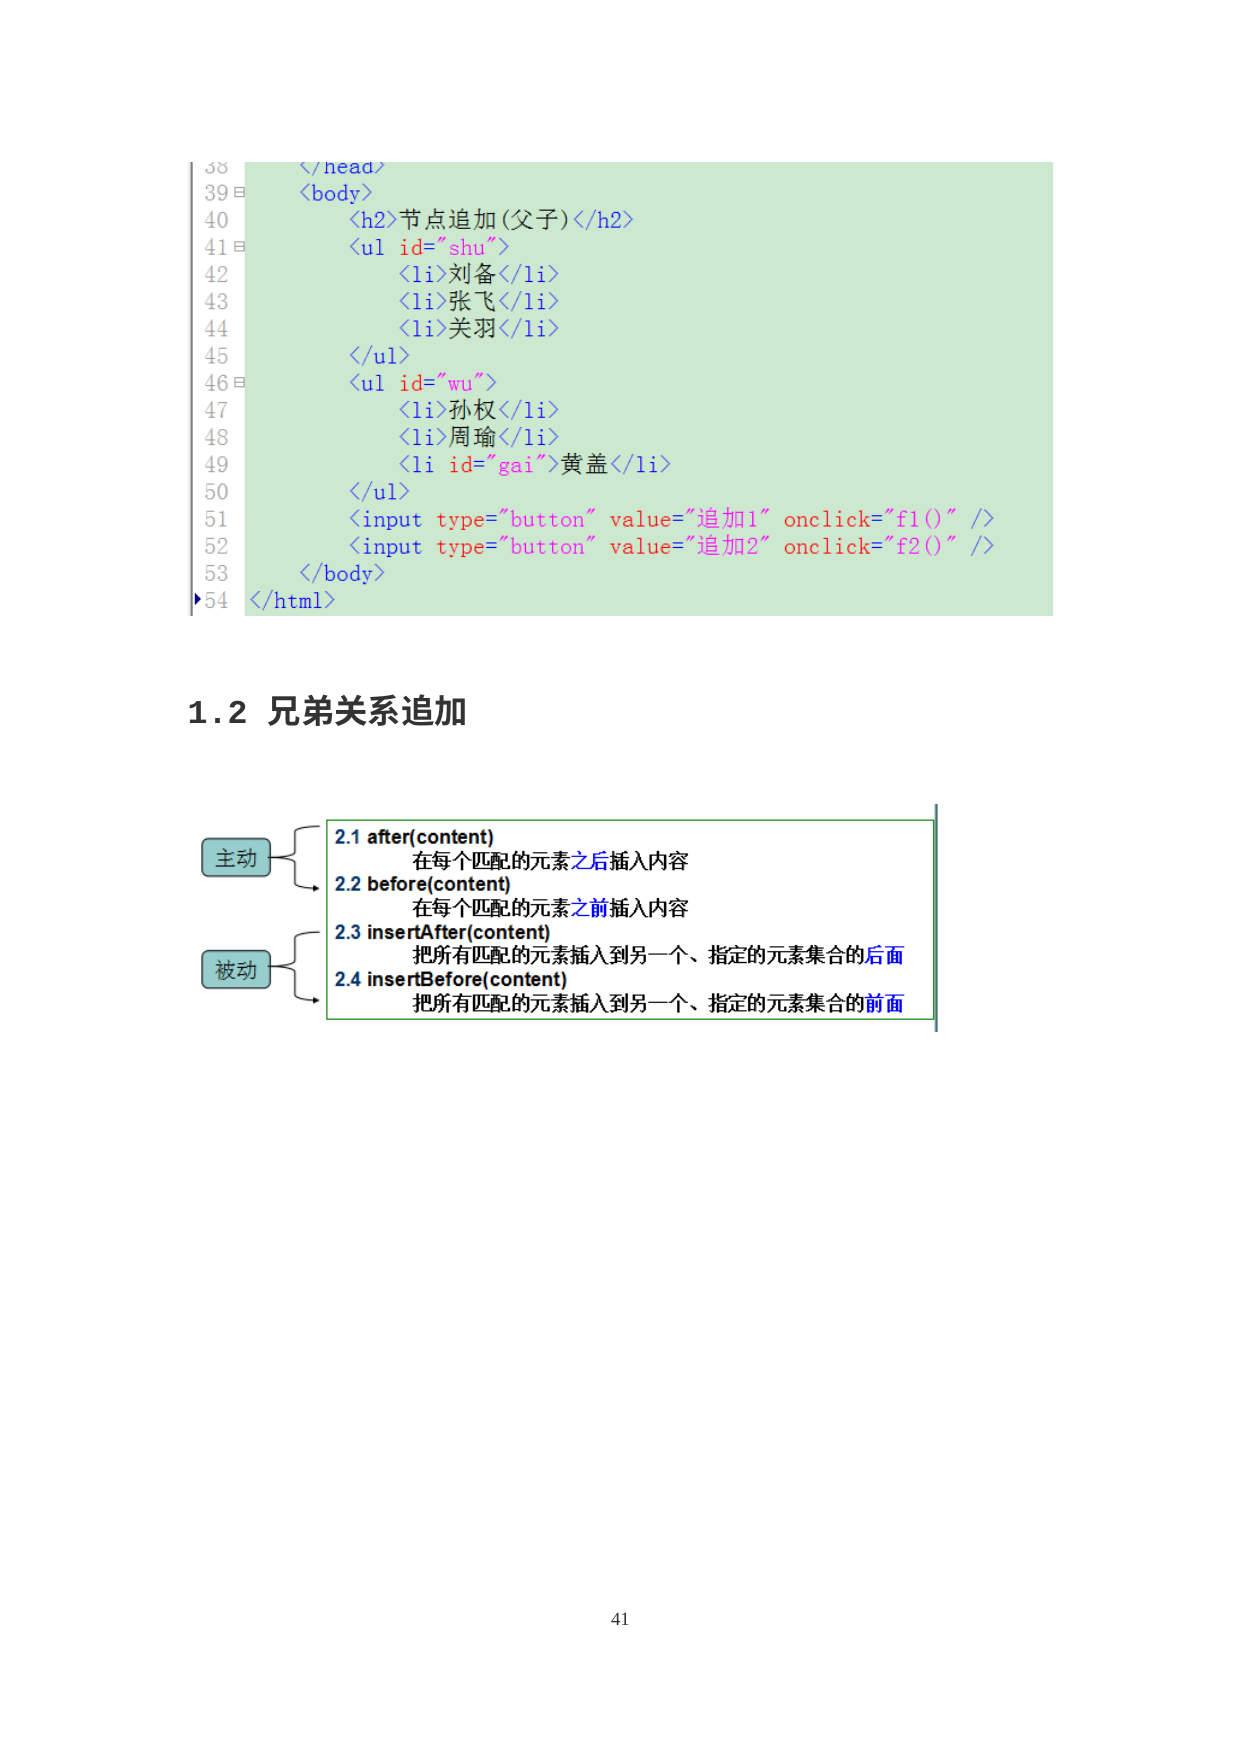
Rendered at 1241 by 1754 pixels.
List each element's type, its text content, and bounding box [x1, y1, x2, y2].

picture [187, 804, 944, 1032]
picture [187, 162, 1054, 616]
subtitle 1.2 兄弟关系追加 [187, 677, 1053, 742]
